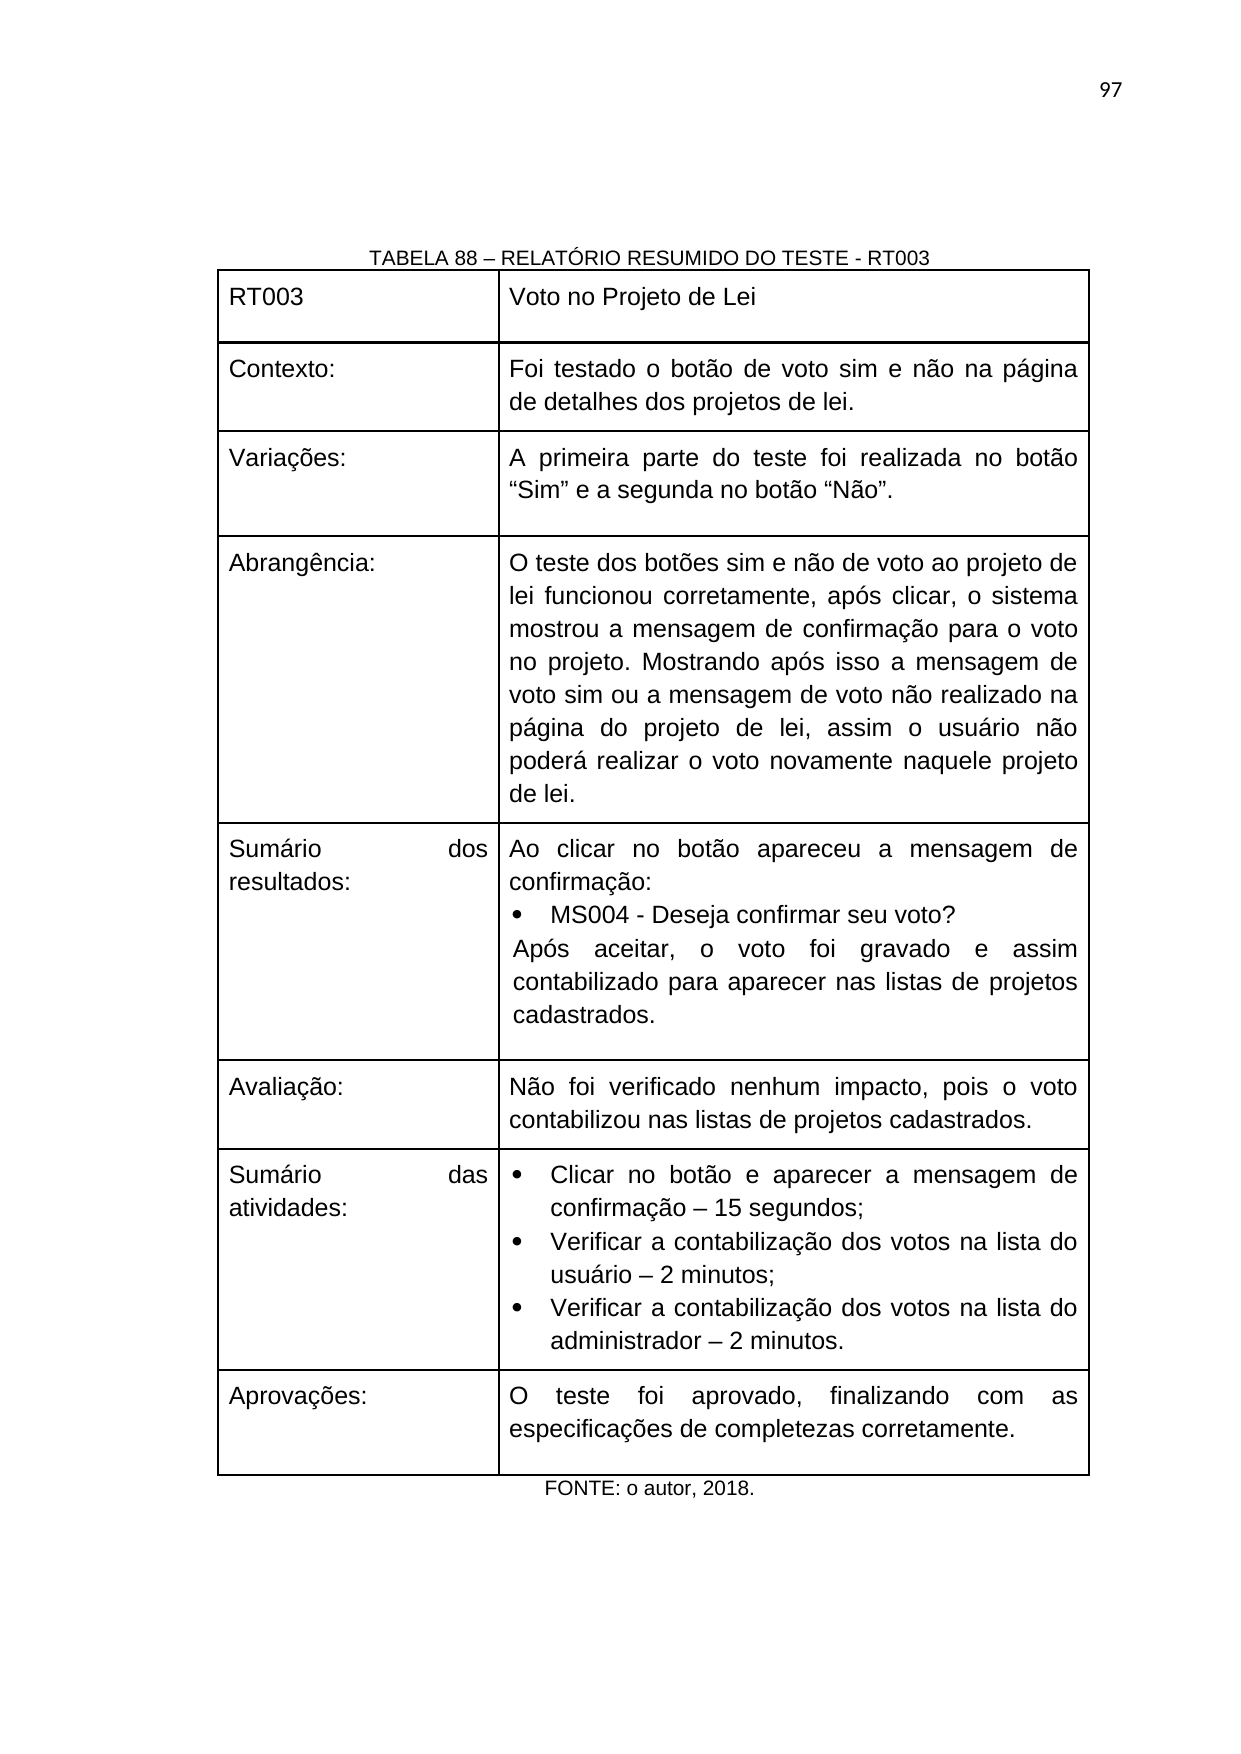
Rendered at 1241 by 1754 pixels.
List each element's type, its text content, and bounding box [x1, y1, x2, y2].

table_cell Sumário das atividades: [219, 1150, 498, 1369]
table_cell O teste foi aprovado, finalizando com as especificações de completezas corretamente. [500, 1371, 1088, 1474]
table_cell Contexto: [219, 344, 498, 430]
table_cell Abrangência: [219, 537, 498, 822]
text FONTE: o autor, 2018. [177, 1476, 1122, 1500]
table_cell Sumário dos resultados: [219, 824, 498, 1059]
table_cell Não foi verificado nenhum impacto, pois o voto contabilizou nas listas de projetos cadastrados. [500, 1061, 1088, 1148]
table_cell Variações: [219, 432, 498, 535]
table_cell Ao clicar no botão apareceu a mensagem de confirmação: MS004 - Deseja confirmar seu voto? Após aceitar, o voto foi gravado e assim contabilizado para aparecer nas listas de projetos cadastrados. [500, 824, 1088, 1059]
table_cell Aprovações: [219, 1371, 498, 1474]
table_cell Avaliação: [219, 1061, 498, 1148]
table_cell Foi testado o botão de voto sim e não na página de detalhes dos projetos de lei. [500, 344, 1088, 430]
text TABELA 88 – RELATÓRIO RESUMIDO DO TESTE - RT003 [177, 245, 1122, 269]
table_header Voto no Projeto de Lei [500, 271, 1088, 341]
table_cell Clicar no botão e aparecer a mensagem de confirmação – 15 segundos; Verificar a contabilização dos votos na lista do usuário – 2 minutos; Verificar a contabilização dos votos na lista do administrador – 2 minutos. [500, 1150, 1088, 1369]
table_header RT003 [219, 271, 498, 341]
table_cell A primeira parte do teste foi realizada no botão “Sim” e a segunda no botão “Não”. [500, 432, 1088, 535]
table_cell O teste dos botões sim e não de voto ao projeto de lei funcionou corretamente, após clicar, o sistema mostrou a mensagem de confirmação para o voto no projeto. Mostrando após isso a mensagem de voto sim ou a mensagem de voto não realizado na página do projeto de lei, assim o usuário não poderá realizar o voto novamente naquele projeto de lei. [500, 537, 1088, 822]
